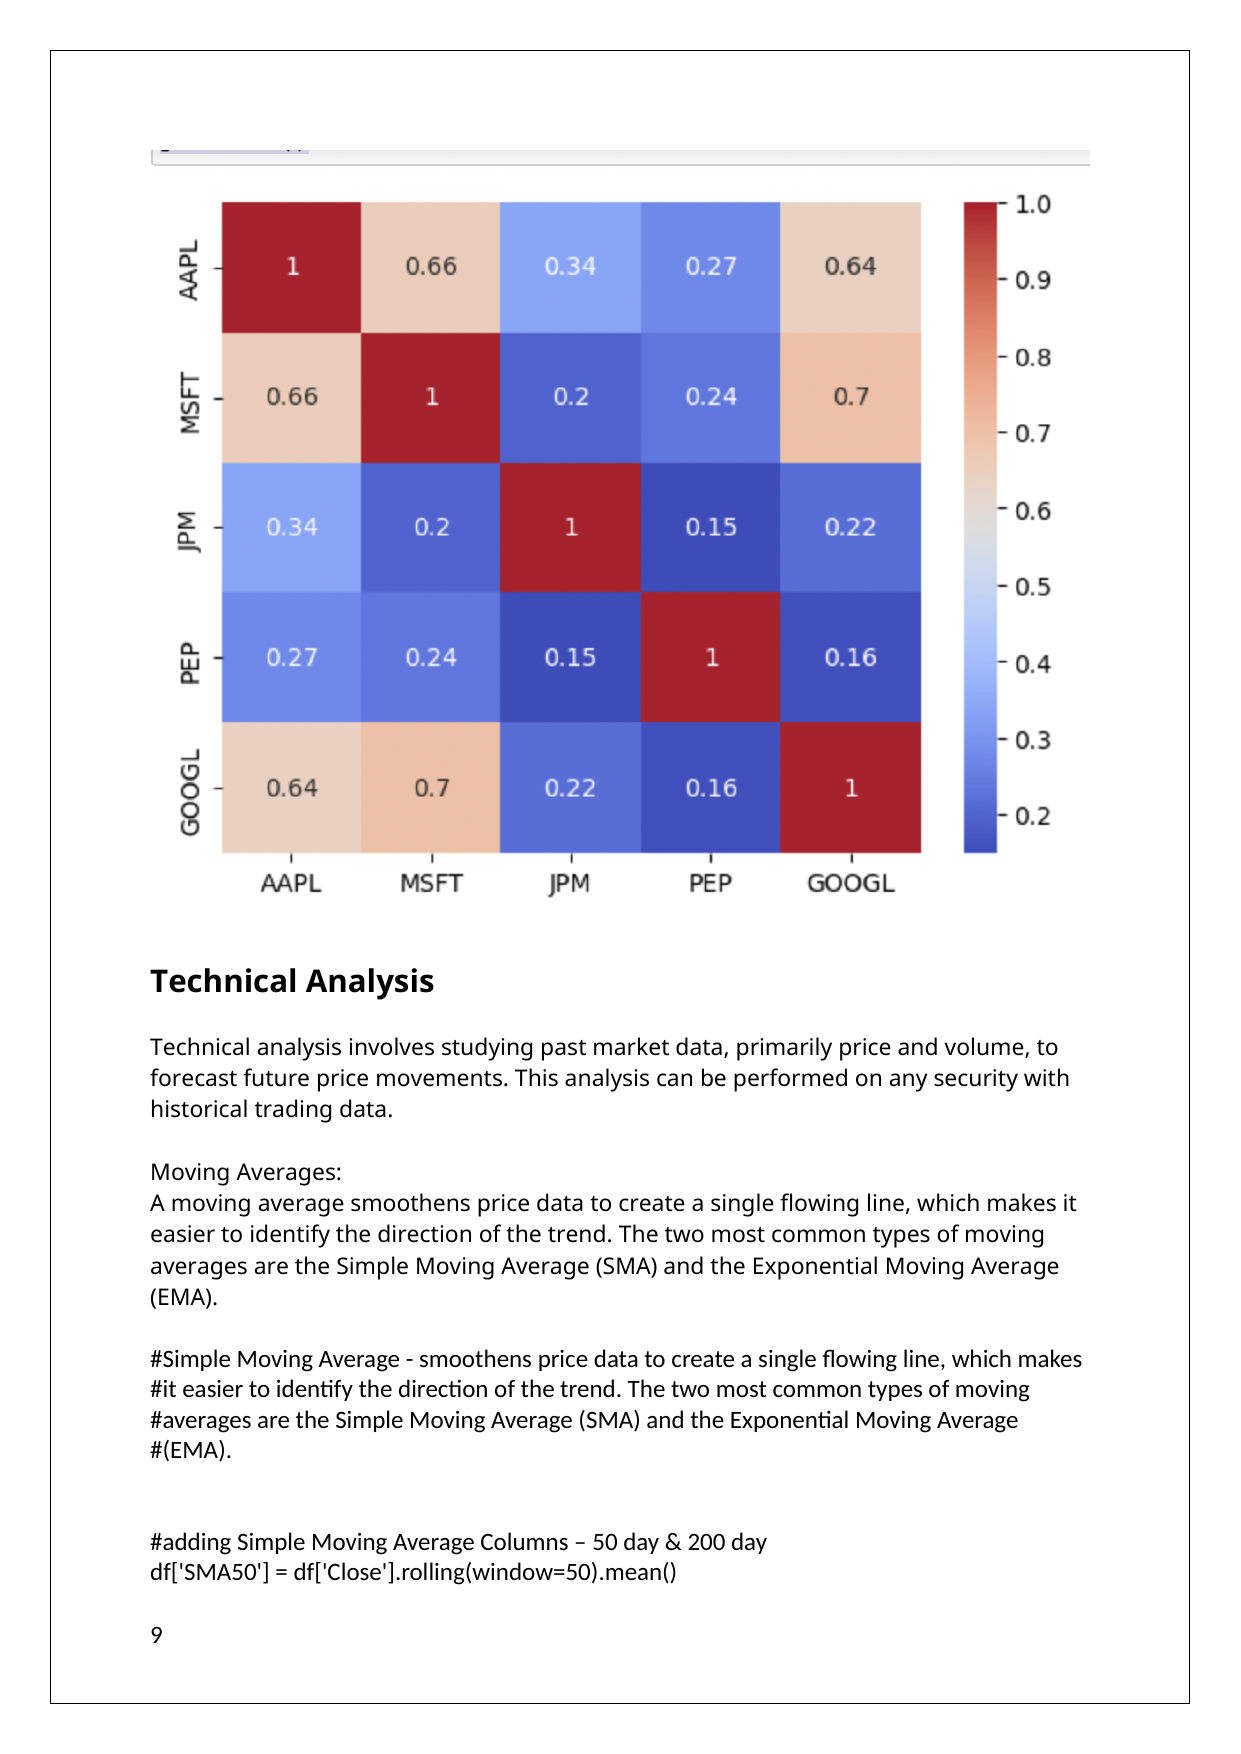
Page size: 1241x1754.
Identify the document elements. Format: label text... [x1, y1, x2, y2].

text #adding Simple Moving Average Columns – 50 day & 200 day [150, 1526, 1090, 1556]
text Technical Analysis [150, 959, 1090, 1002]
text #Simple Moving Average - smoothens price data to create a single flowing line, which makes #it easier to identify the direction of the trend. The two most common types of moving #averages are the Simple Moving Average (SMA) and the Exponential Moving Average #(EMA). [150, 1343, 1090, 1465]
text Moving Averages: [150, 1156, 1090, 1187]
text A moving average smoothens price data to create a single flowing line, which makes it easier to identify the direction of the trend. The two most common types of moving averages are the Simple Moving Average (SMA) and the Exponential Moving Average (EMA). [150, 1187, 1090, 1312]
text df['SMA50'] = df['Close'].rolling(window=50).mean() [150, 1556, 1090, 1587]
picture [150, 150, 1091, 930]
text Technical analysis involves studying past market data, primarily price and volume, to forecast future price movements. This analysis can be performed on any security with historical trading data. [150, 1031, 1090, 1125]
